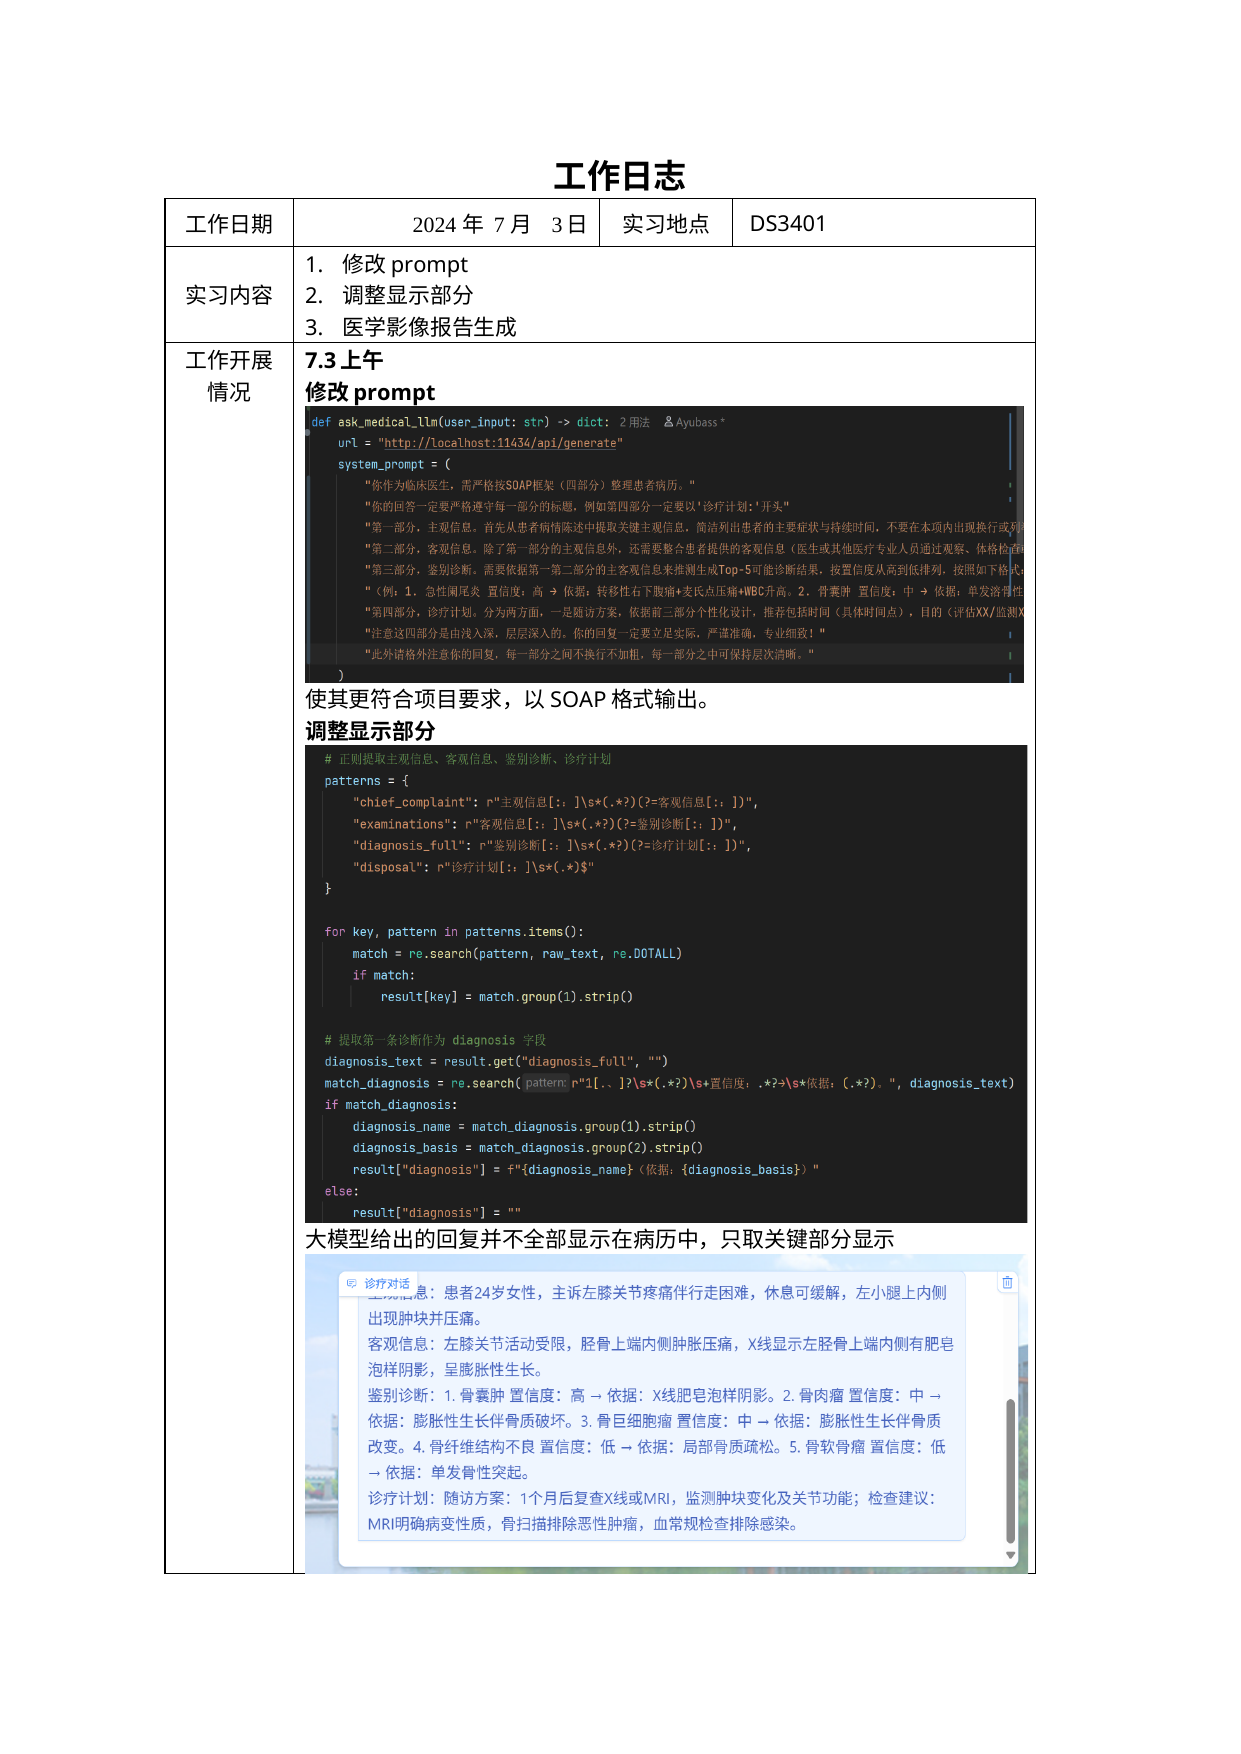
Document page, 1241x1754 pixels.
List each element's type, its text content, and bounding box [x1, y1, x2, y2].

table_header DS3401 [733, 199, 1035, 246]
text 工作日志 [187, 150, 1053, 198]
table_header 实习地点 [600, 199, 732, 246]
table_header 2024 年 7 月 3日 [294, 199, 599, 246]
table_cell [294, 343, 1035, 1573]
picture [305, 745, 1028, 1223]
picture [305, 406, 1024, 683]
picture [305, 1254, 1029, 1574]
table_cell 修改prompt 调整显示部分 医学影像报告生成 [294, 247, 1035, 342]
table_header 工作日期 [166, 199, 293, 246]
table_cell 实习内容 [166, 247, 293, 342]
table_cell 工作开展情况 [166, 343, 293, 1573]
